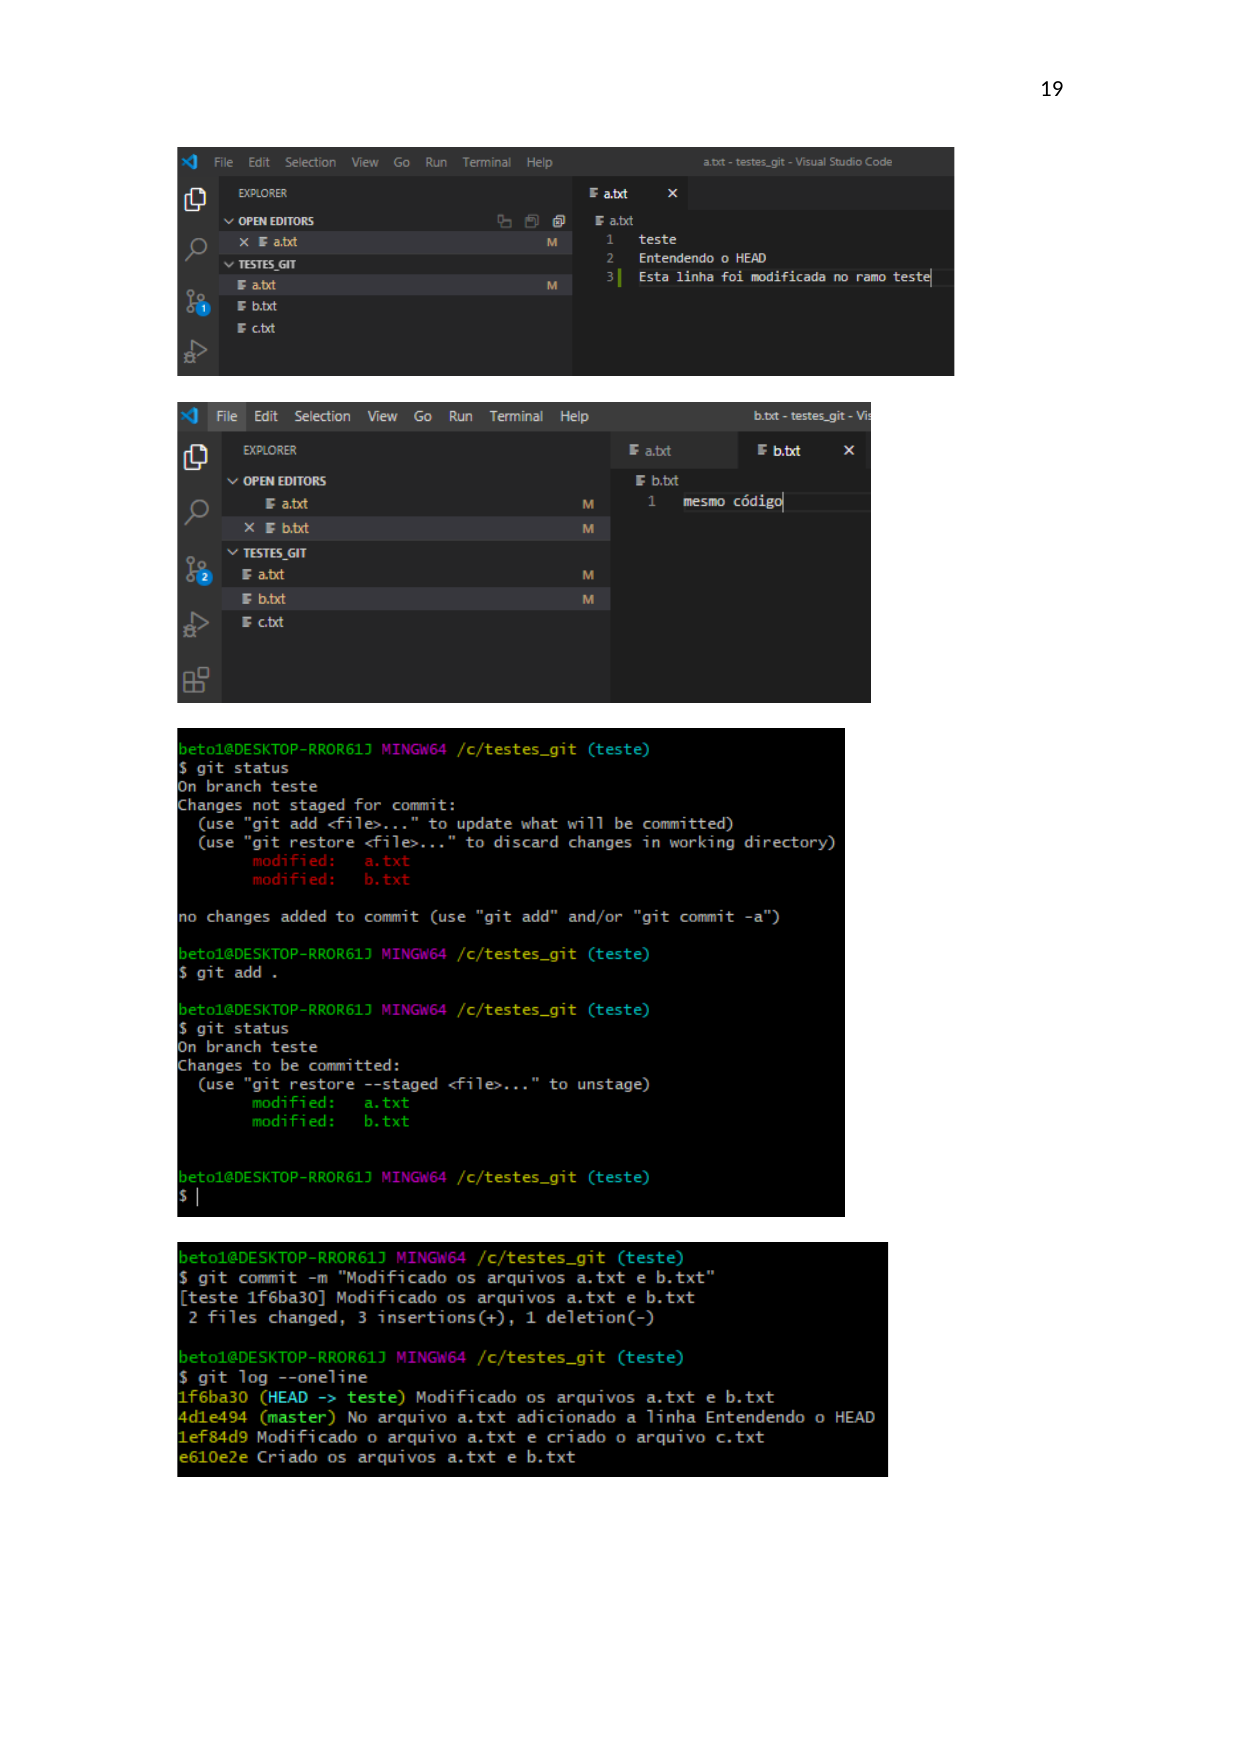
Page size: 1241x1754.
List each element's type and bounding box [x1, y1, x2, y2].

picture [177, 147, 955, 376]
picture [177, 728, 845, 1217]
picture [177, 1242, 889, 1477]
picture [177, 402, 871, 703]
